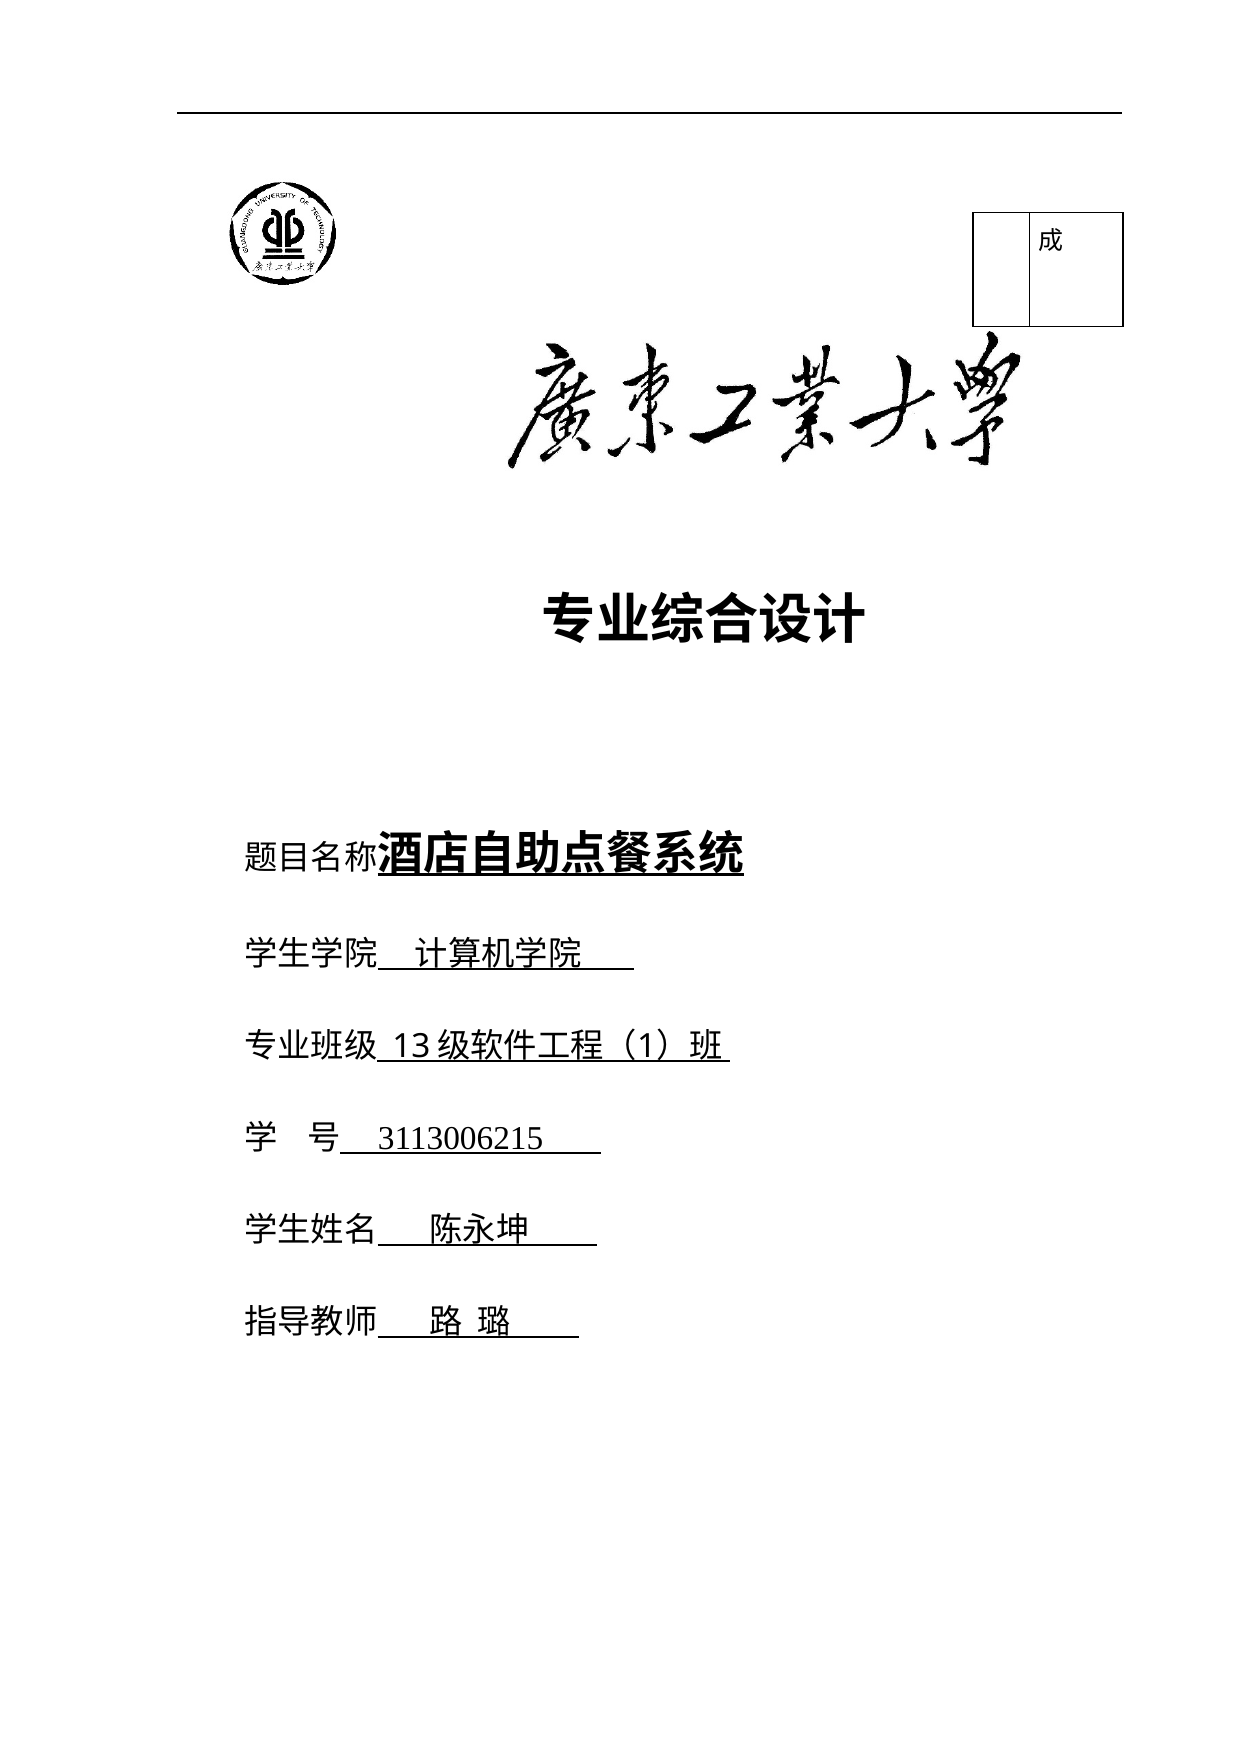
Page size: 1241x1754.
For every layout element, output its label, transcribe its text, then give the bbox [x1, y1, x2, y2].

text 学生姓名 陈永坤 [177, 1193, 1122, 1261]
text 专业班级 13级软件工程（1）班 [177, 1009, 1122, 1077]
text 学 号 3113006215 [177, 1101, 1122, 1169]
picture [504, 328, 1024, 475]
text 专业综合设计 [177, 564, 1122, 666]
picture [227, 178, 339, 288]
text 学生学院 计算机学院 [177, 917, 1122, 985]
text 题目名称酒店自助点餐系统 [177, 816, 1122, 884]
text 指导教师 路 璐 [177, 1285, 1122, 1353]
